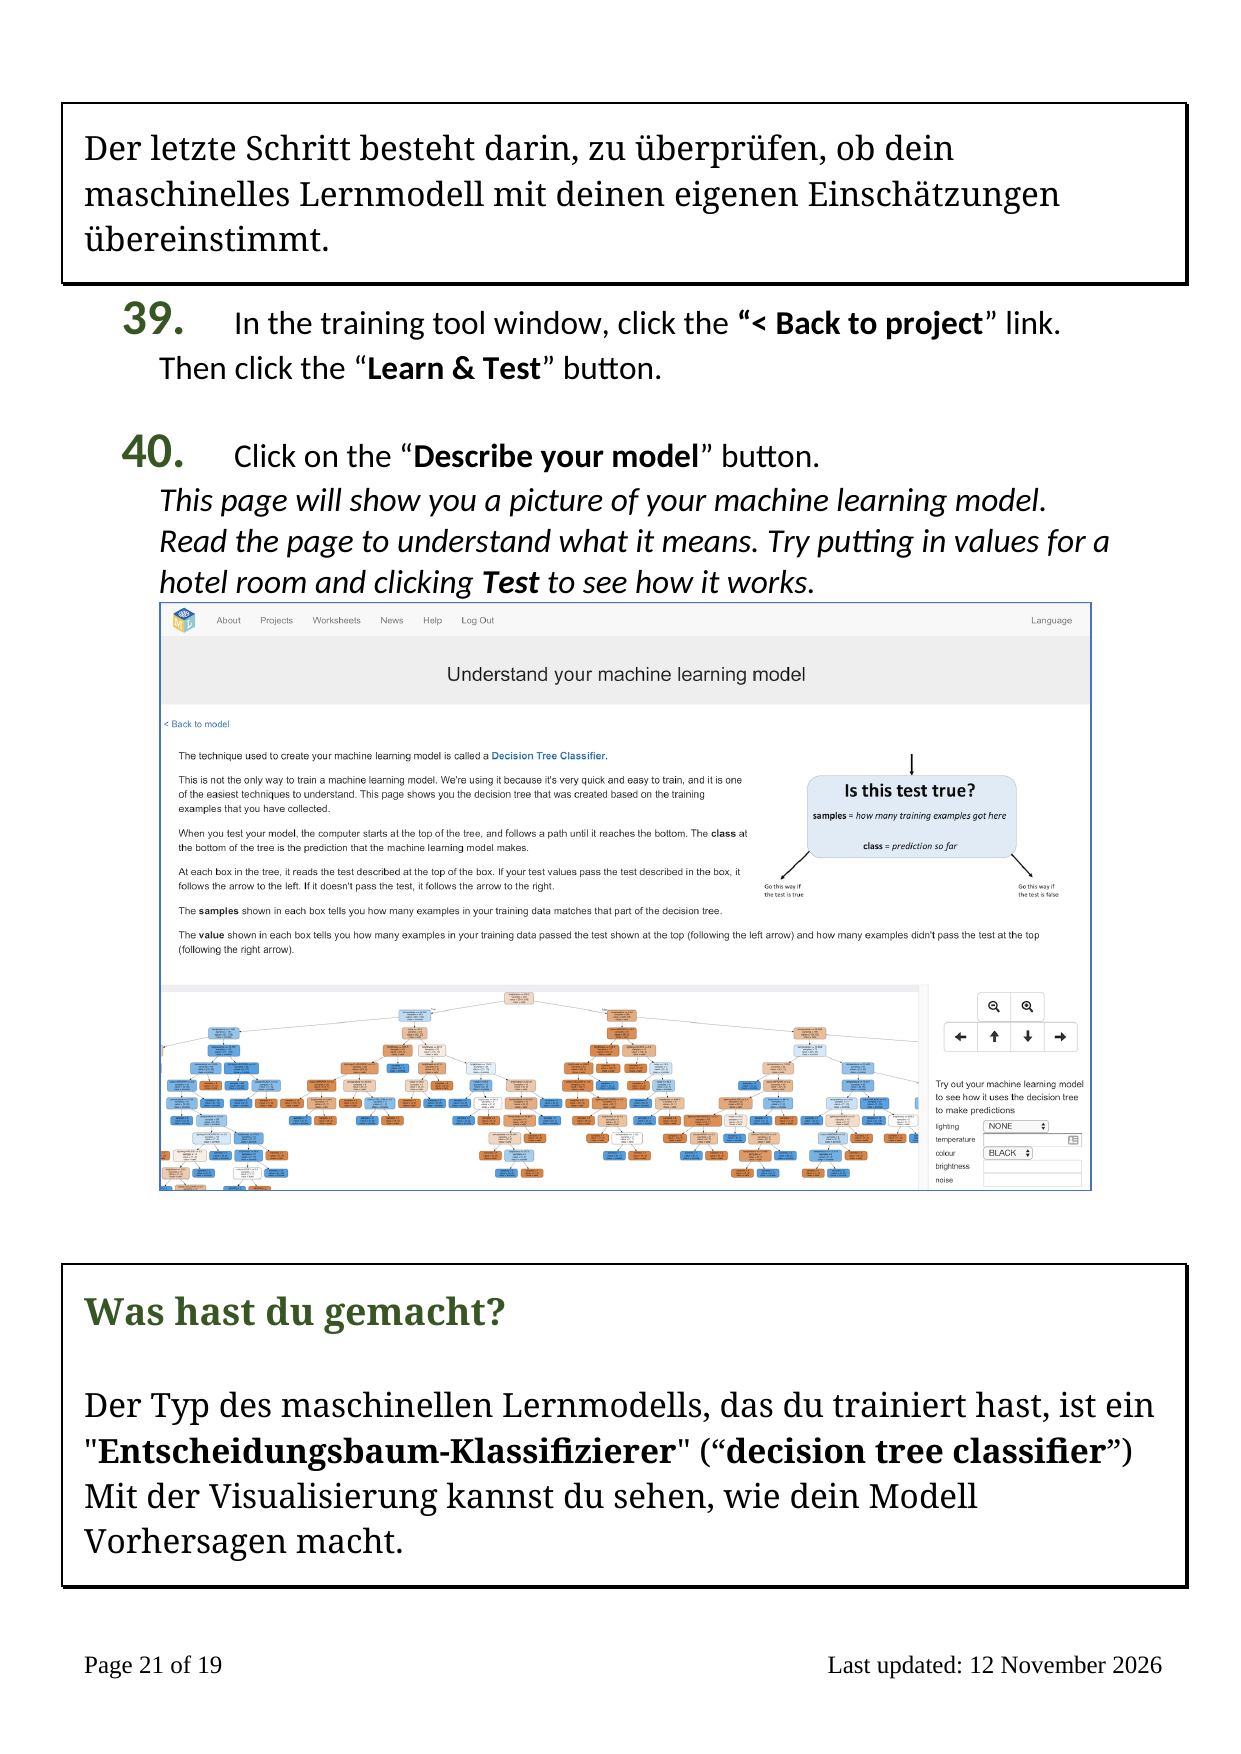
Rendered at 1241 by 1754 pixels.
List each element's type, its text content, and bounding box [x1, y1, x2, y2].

text Was hast du gemacht? [63, 1265, 1185, 1337]
picture [161, 603, 1090, 1190]
text Der letzte Schritt besteht darin, zu überprüfen, ob dein maschinelles Lernmodell mit deinen eigenen Einschätzungen übereinstimmt. [63, 104, 1185, 282]
text Der Typ des maschinellen Lernmodells, das du trainiert hast, ist ein "Entscheidungsbaum-Klassifizierer" (“decision tree classifier”) Mit der Visualisierung kannst du sehen, wie dein Modell Vorhersagen macht. [63, 1359, 1185, 1585]
list In the training tool window, click the “< Back to project” link. Then click the “Learn & Test” button. [121, 286, 1164, 418]
